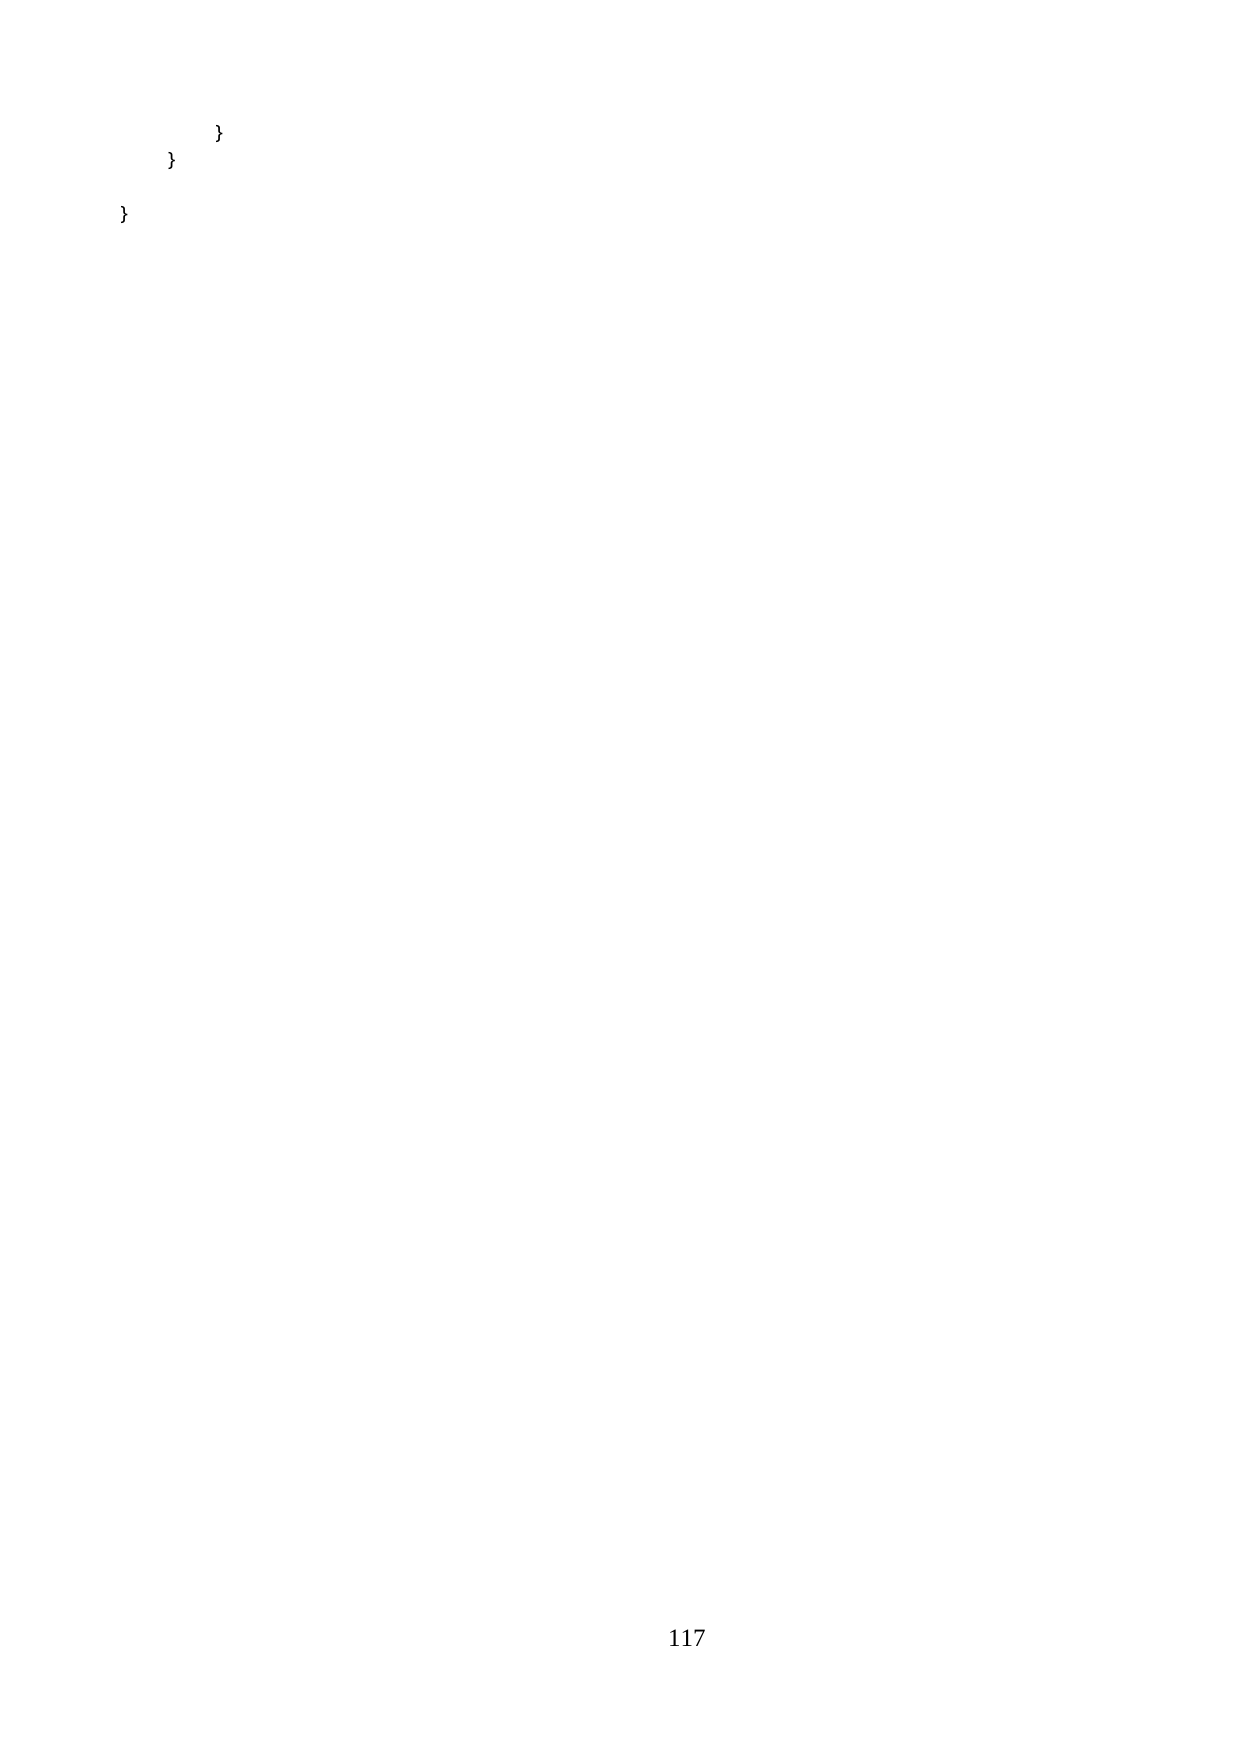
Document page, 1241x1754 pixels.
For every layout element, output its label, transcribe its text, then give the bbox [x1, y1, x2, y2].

text } [118, 118, 1181, 145]
text } [118, 145, 1181, 172]
text } [118, 199, 1181, 226]
